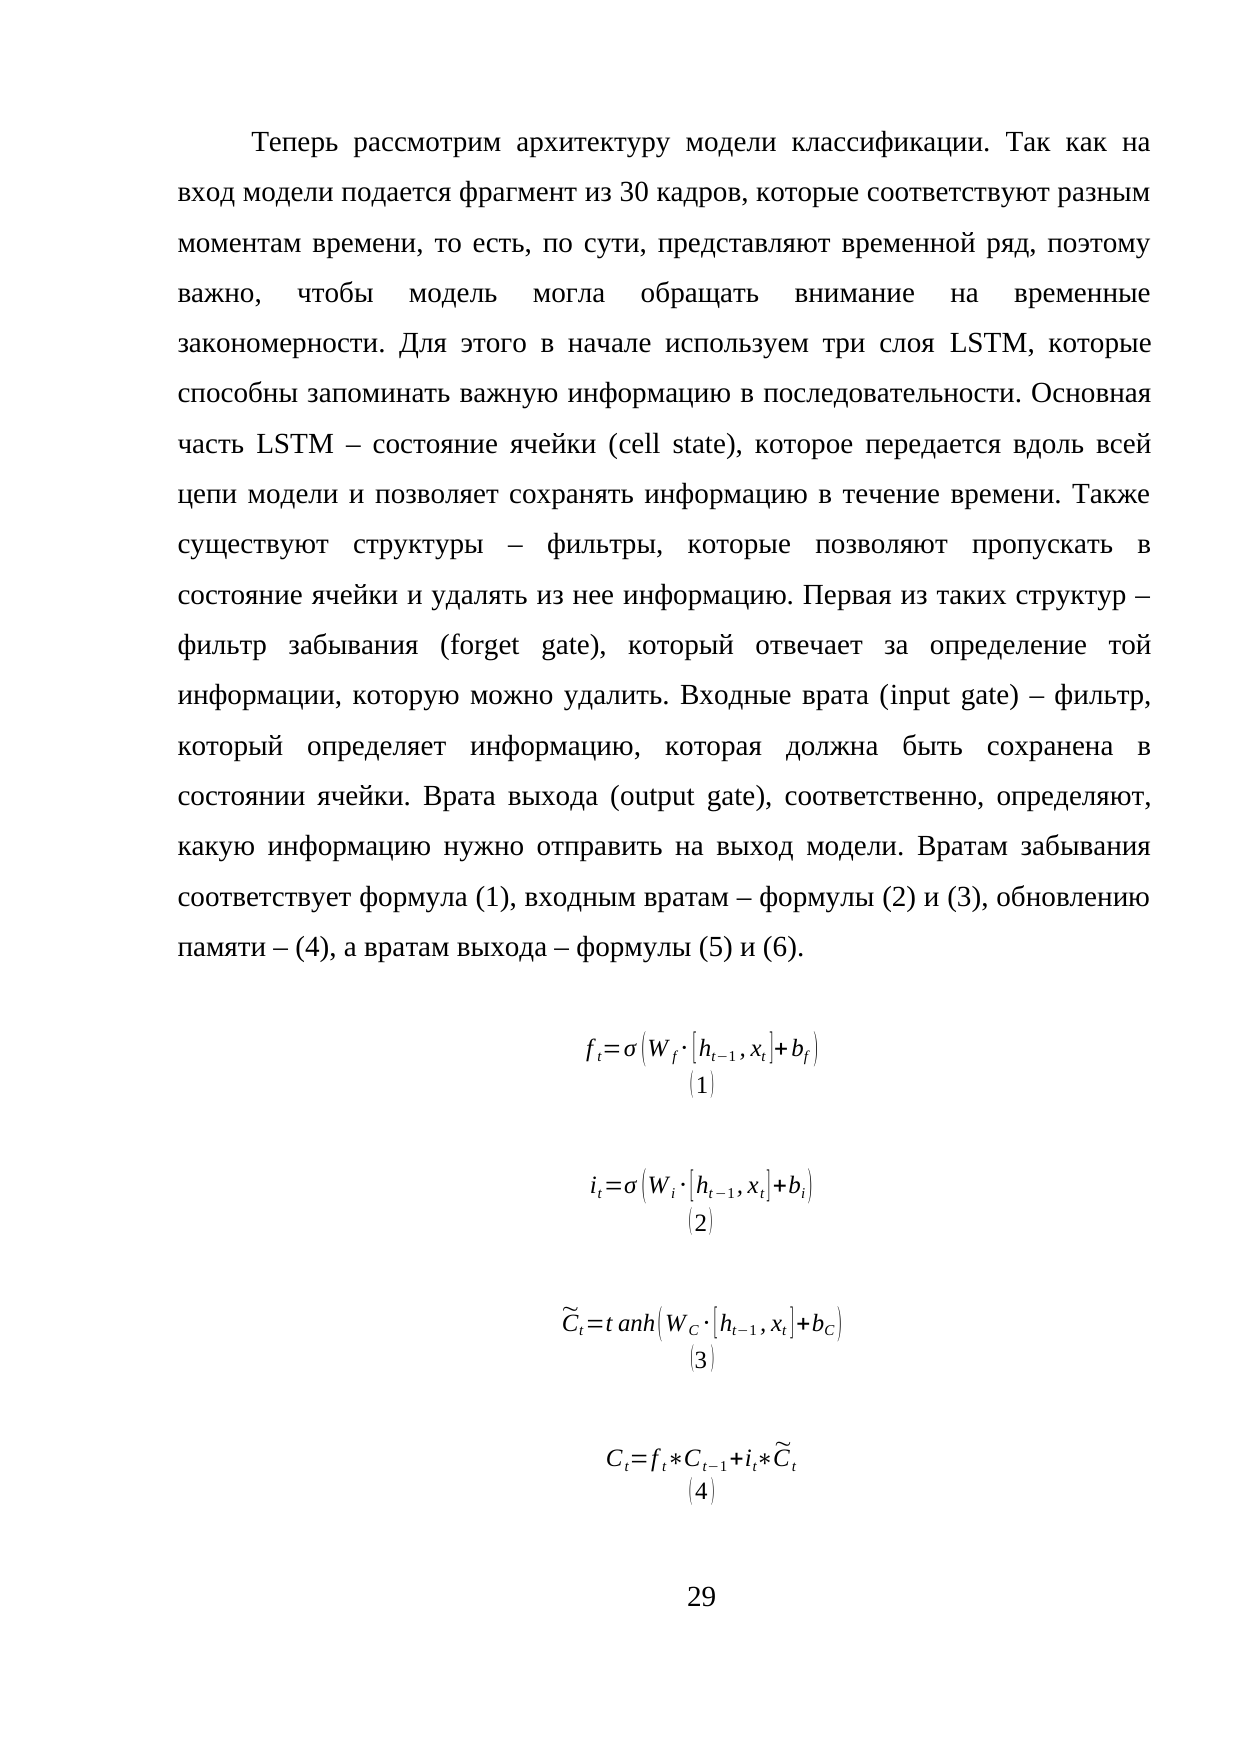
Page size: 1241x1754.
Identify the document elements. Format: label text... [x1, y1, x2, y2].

text Теперь рассмотрим архитектуру модели классификации. Так как на вход модели подается фрагмент из 30 кадров, которые соответствуют разным моментам времени, то есть, по сути, представляют временной ряд, поэтому важно, чтобы модель могла обращать внимание на временные закономерности. Для этого в начале используем три слоя LSTM, которые способны запоминать важную информацию в последовательности. Основная часть LSTM – состояние ячейки (cell state), которое передается вдоль всей цепи модели и позволяет сохранять информацию в течение времени. Также существуют структуры – фильтры, которые позволяют пропускать в состояние ячейки и удалять из нее информацию. Первая из таких структур – фильтр забывания (forget gate), который отвечает за определение той информации, которую можно удалить. Входные врата (input gate) – фильтр, который определяет информацию, которая должна быть сохранена в состоянии ячейки. Врата выхода (output gate), соответственно, определяют, какую информацию нужно отправить на выход модели. Вратам забывания соответствует формула (1), входным вратам – формулы (2) и (3), обновлению памяти – (4), а вратам выхода – формулы (5) и (6). [177, 124, 1152, 963]
